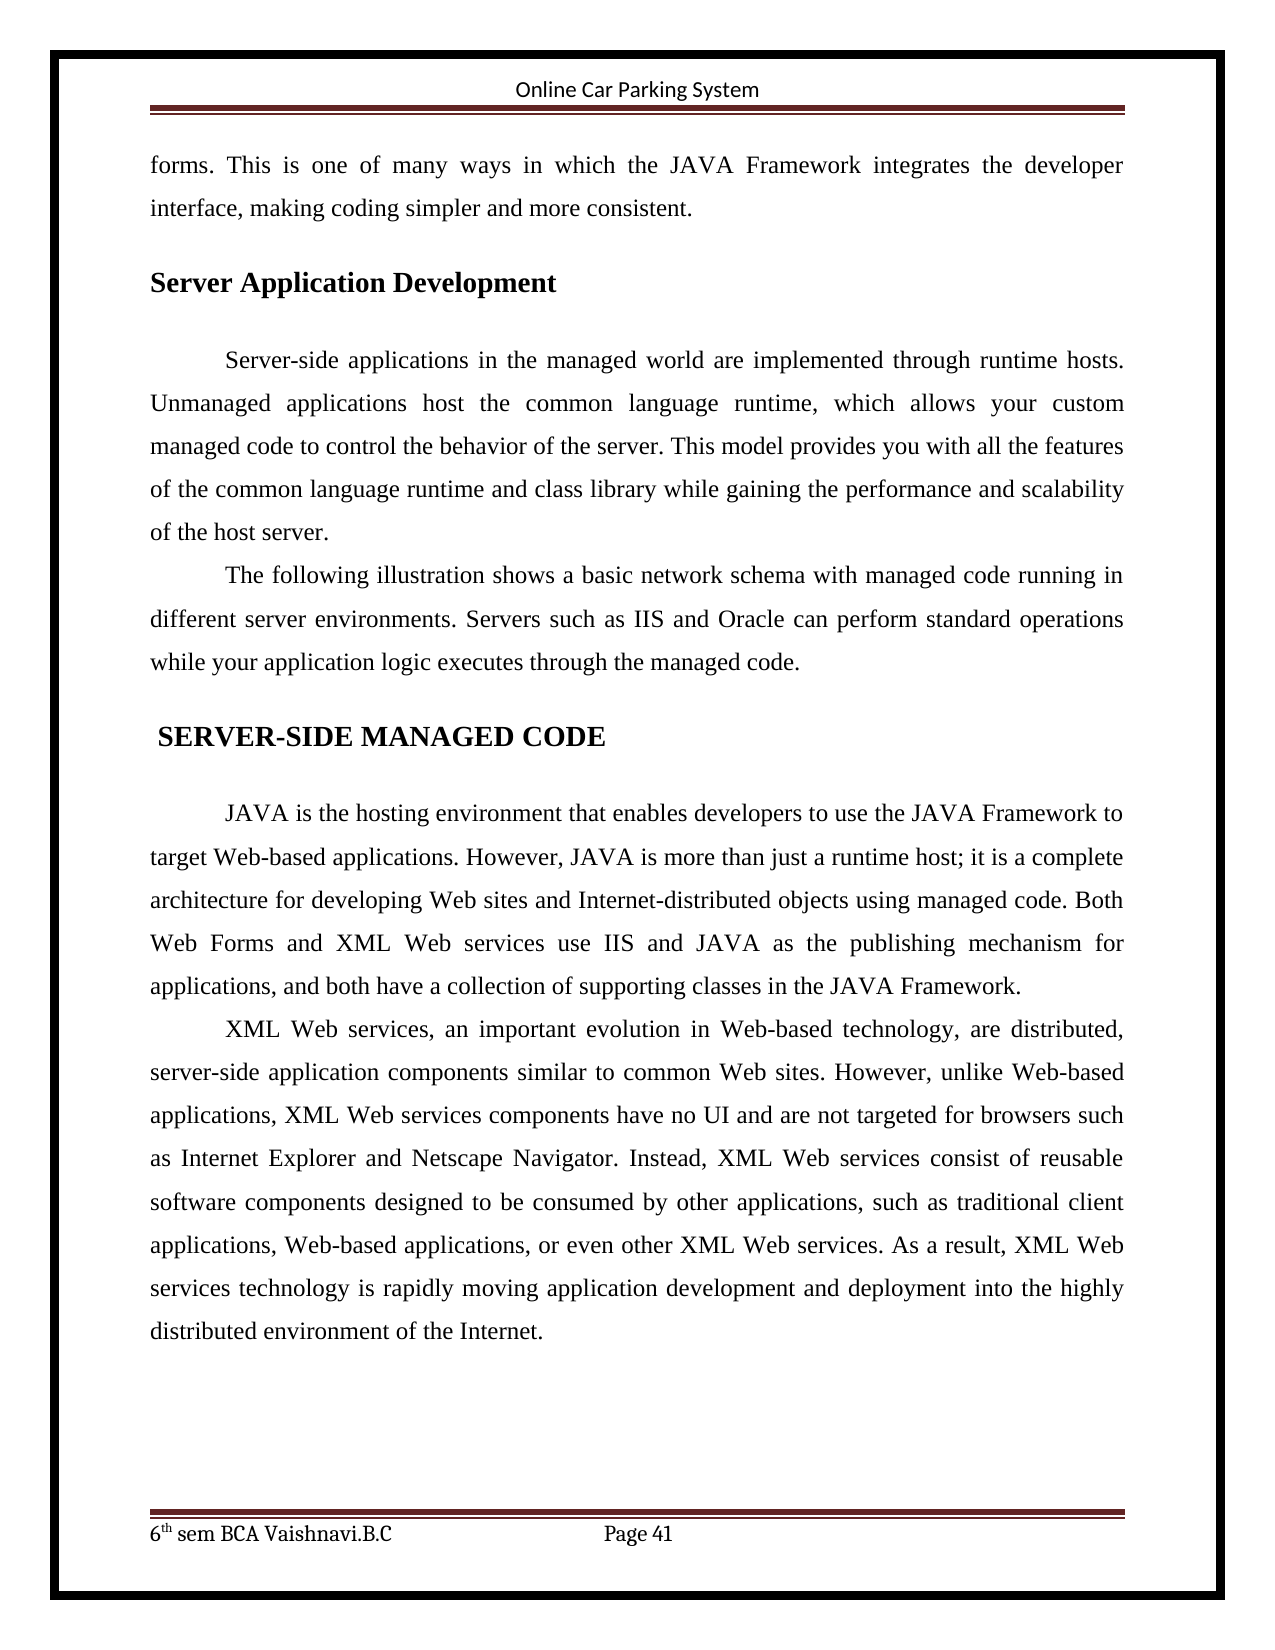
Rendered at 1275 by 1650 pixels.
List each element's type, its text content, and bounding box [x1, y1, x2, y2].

text Server-side applications in the managed world are implemented through runtime hosts. Unmanaged applications host the common language runtime, which allows your custom managed code to control the behavior of the server. This model provides you with all the features of the common language runtime and class library while gaining the performance and scalability of the host server. [150, 345, 1125, 546]
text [150, 150, 1125, 222]
text The following illustration shows a basic network schema with managed code running in different server environments. Servers such as IIS and Oracle can perform standard operations while your application logic executes through the managed code. [150, 561, 1125, 676]
text SERVER-SIDE MANAGED CODE [157, 719, 1125, 753]
subtitle Server Application Development [150, 265, 1125, 299]
text JAVA is the hosting environment that enables developers to use the JAVA Framework to target Web-based applications. However, JAVA is more than just a runtime host; it is a complete architecture for developing Web sites and Internet-distributed objects using managed code. Both Web Forms and XML Web services use IIS and JAVA as the publishing mechanism for applications, and both have a collection of supporting classes in the JAVA Framework. [150, 798, 1125, 1000]
text XML Web services, an important evolution in Web-based technology, are distributed, server-side application components similar to common Web sites. However, unlike Web-based applications, XML Web services components have no UI and are not targeted for browsers such as Internet Explorer and Netscape Navigator. Instead, XML Web services consist of reusable software components designed to be consumed by other applications, such as traditional client applications, Web-based applications, or even other XML Web services. As a result, XML Web services technology is rapidly moving application development and deployment into the highly distributed environment of the Internet. [150, 1014, 1125, 1345]
